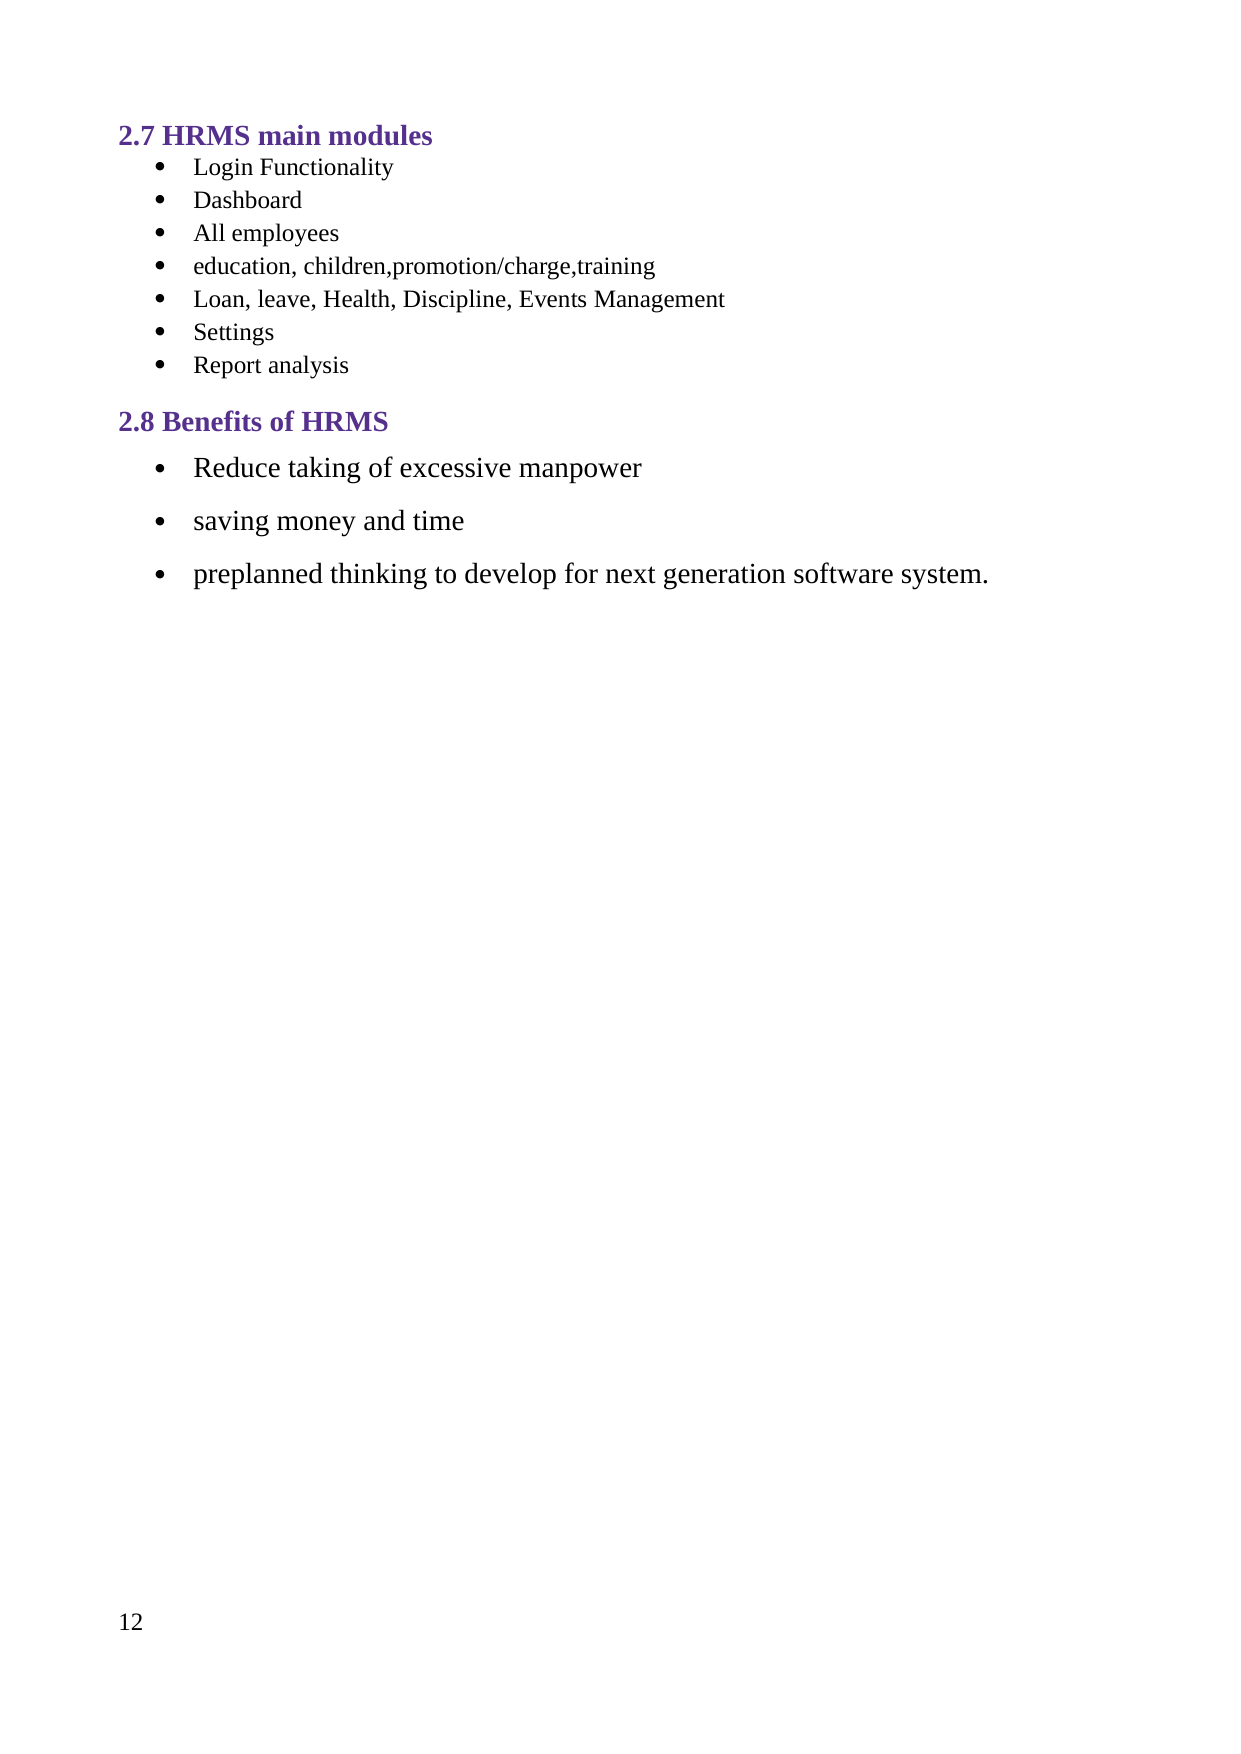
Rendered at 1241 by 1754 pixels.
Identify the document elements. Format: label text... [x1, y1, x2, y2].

list saving money and time [156, 503, 1122, 537]
list Loan, leave, Health, Discipline, Events Management [156, 284, 1122, 313]
list Reduce taking of excessive manpower [156, 450, 1122, 484]
list All employees [156, 218, 1122, 247]
list Dashboard [156, 185, 1122, 214]
list Login Functionality [156, 152, 1122, 181]
list Settings [156, 317, 1122, 346]
list preplanned thinking to develop for next generation software system. [156, 557, 1122, 590]
subtitle 2.7 HRMS main modules [118, 118, 1122, 152]
list education, children,promotion/charge,training [156, 251, 1122, 280]
subtitle 2.8 Benefits of HRMS [118, 404, 1122, 438]
list Report analysis [156, 351, 1122, 379]
